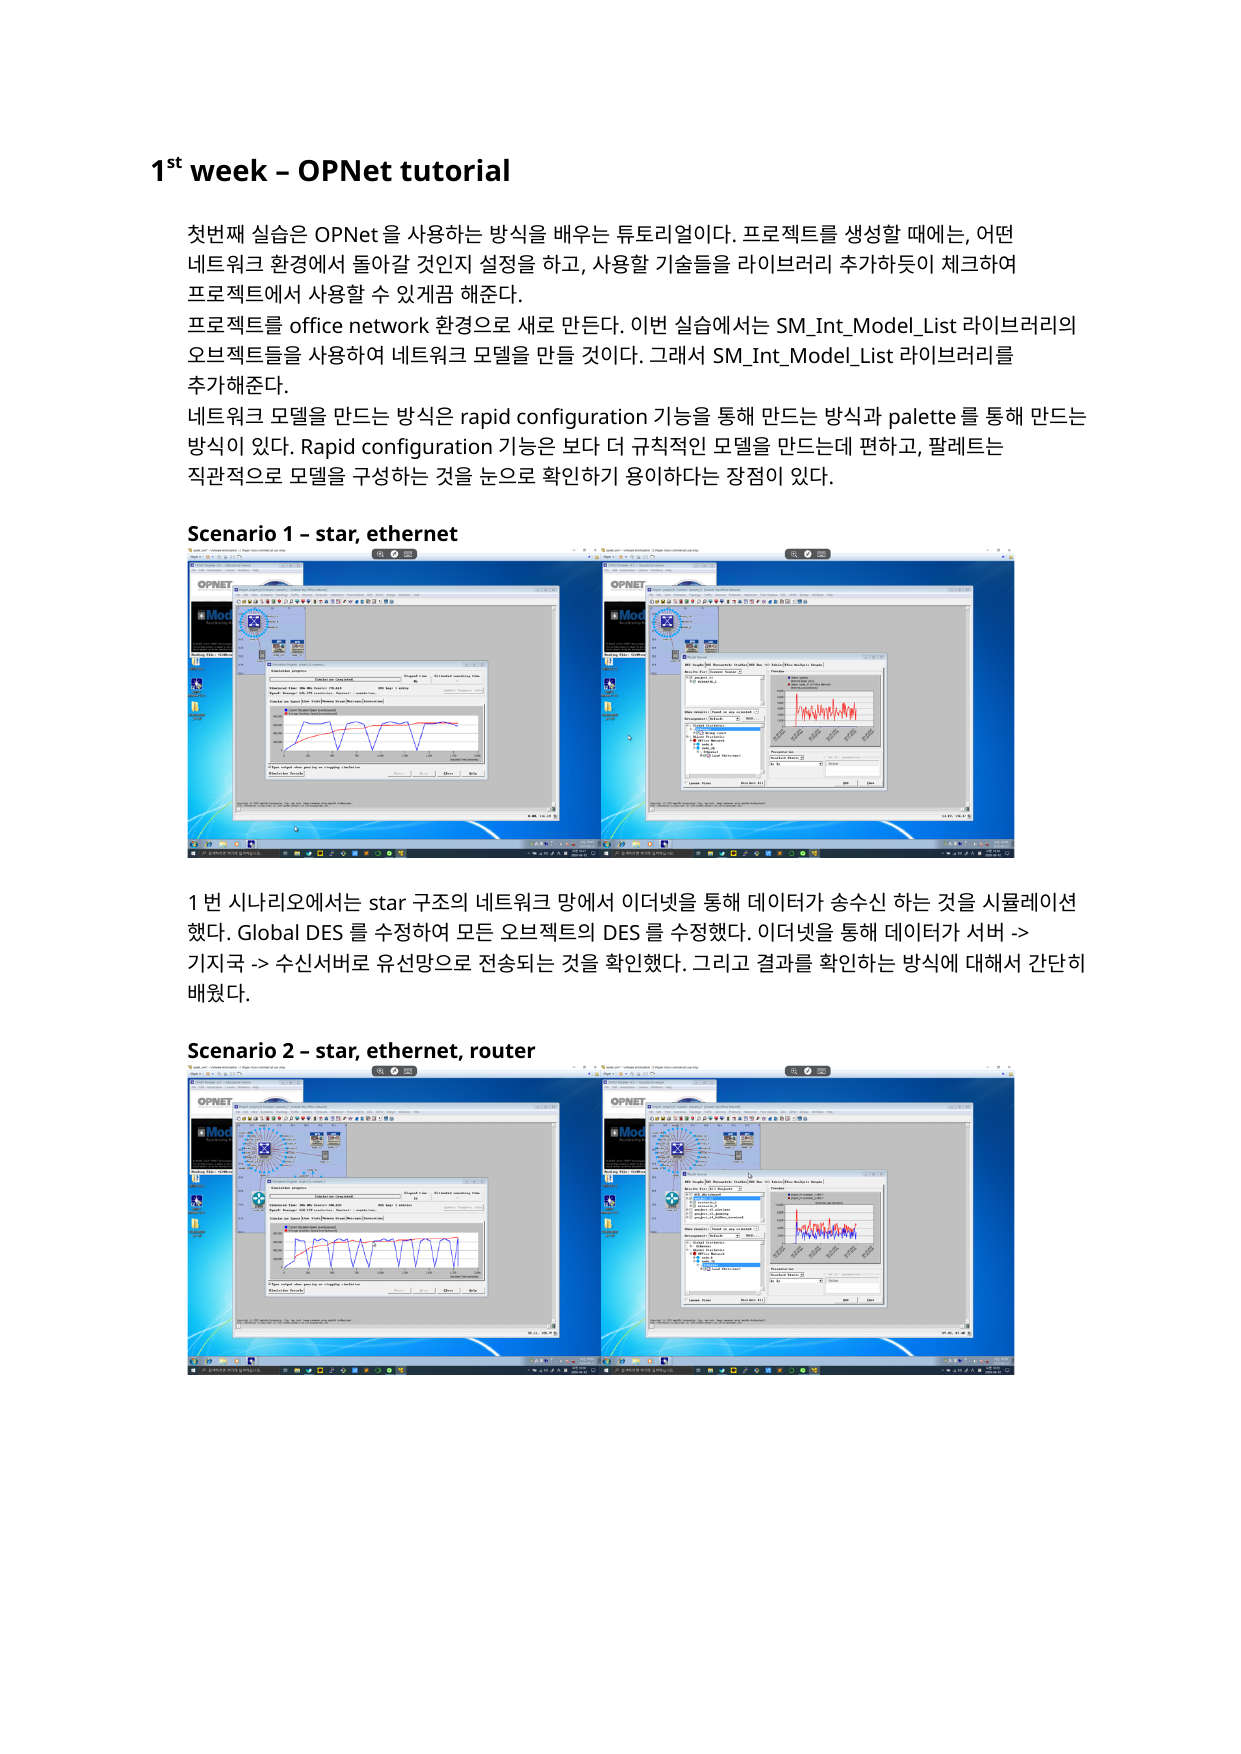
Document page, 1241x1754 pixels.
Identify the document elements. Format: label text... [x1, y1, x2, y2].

list 1번 시나리오에서는 star 구조의 네트워크 망에서 이더넷을 통해 데이터가 송수신 하는 것을 시뮬레이션 했다. Global DES 를 수정하여 모든 오브젝트의 DES를 수정했다. 이더넷을 통해 데이터가 서버 -> 기지국 -> 수신서버로 유선망으로 전송되는 것을 확인했다. 그리고 결과를 확인하는 방식에 대해서 간단히 배웠다. [187, 886, 1090, 1007]
text 1st week – OPNet tutorial [150, 150, 1090, 190]
list 네트워크 모델을 만드는 방식은 rapid configuration 기능을 통해 만드는 방식과 palette를 통해 만드는 방식이 있다. Rapid configuration 기능은 보다 더 규칙적인 모델을 만드는데 편하고, 팔레트는 직관적으로 모델을 구성하는 것을 눈으로 확인하기 용이하다는 장점이 있다. [187, 400, 1090, 491]
list Scenario 1 – star, ethernet [187, 519, 1090, 548]
list 프로젝트를 office network 환경으로 새로 만든다. 이번 실습에서는 SM_Int_Model_List 라이브러리의 오브젝트들을 사용하여 네트워크 모델을 만들 것이다. 그래서 SM_Int_Model_List 라이브러리를 추가해준다. [187, 309, 1090, 400]
picture [187, 1064, 1015, 1375]
picture [187, 547, 1015, 858]
picture [192, 1219, 198, 1228]
list Scenario 2 – star, ethernet, router [187, 1036, 1090, 1064]
picture [192, 702, 198, 711]
list 첫번째 실습은 OPNet을 사용하는 방식을 배우는 튜토리얼이다. 프로젝트를 생성할 때에는, 어떤 네트워크 환경에서 돌아갈 것인지 설정을 하고, 사용할 기술들을 라이브러리 추가하듯이 체크하여 프로젝트에서 사용할 수 있게끔 해준다. [187, 218, 1090, 309]
